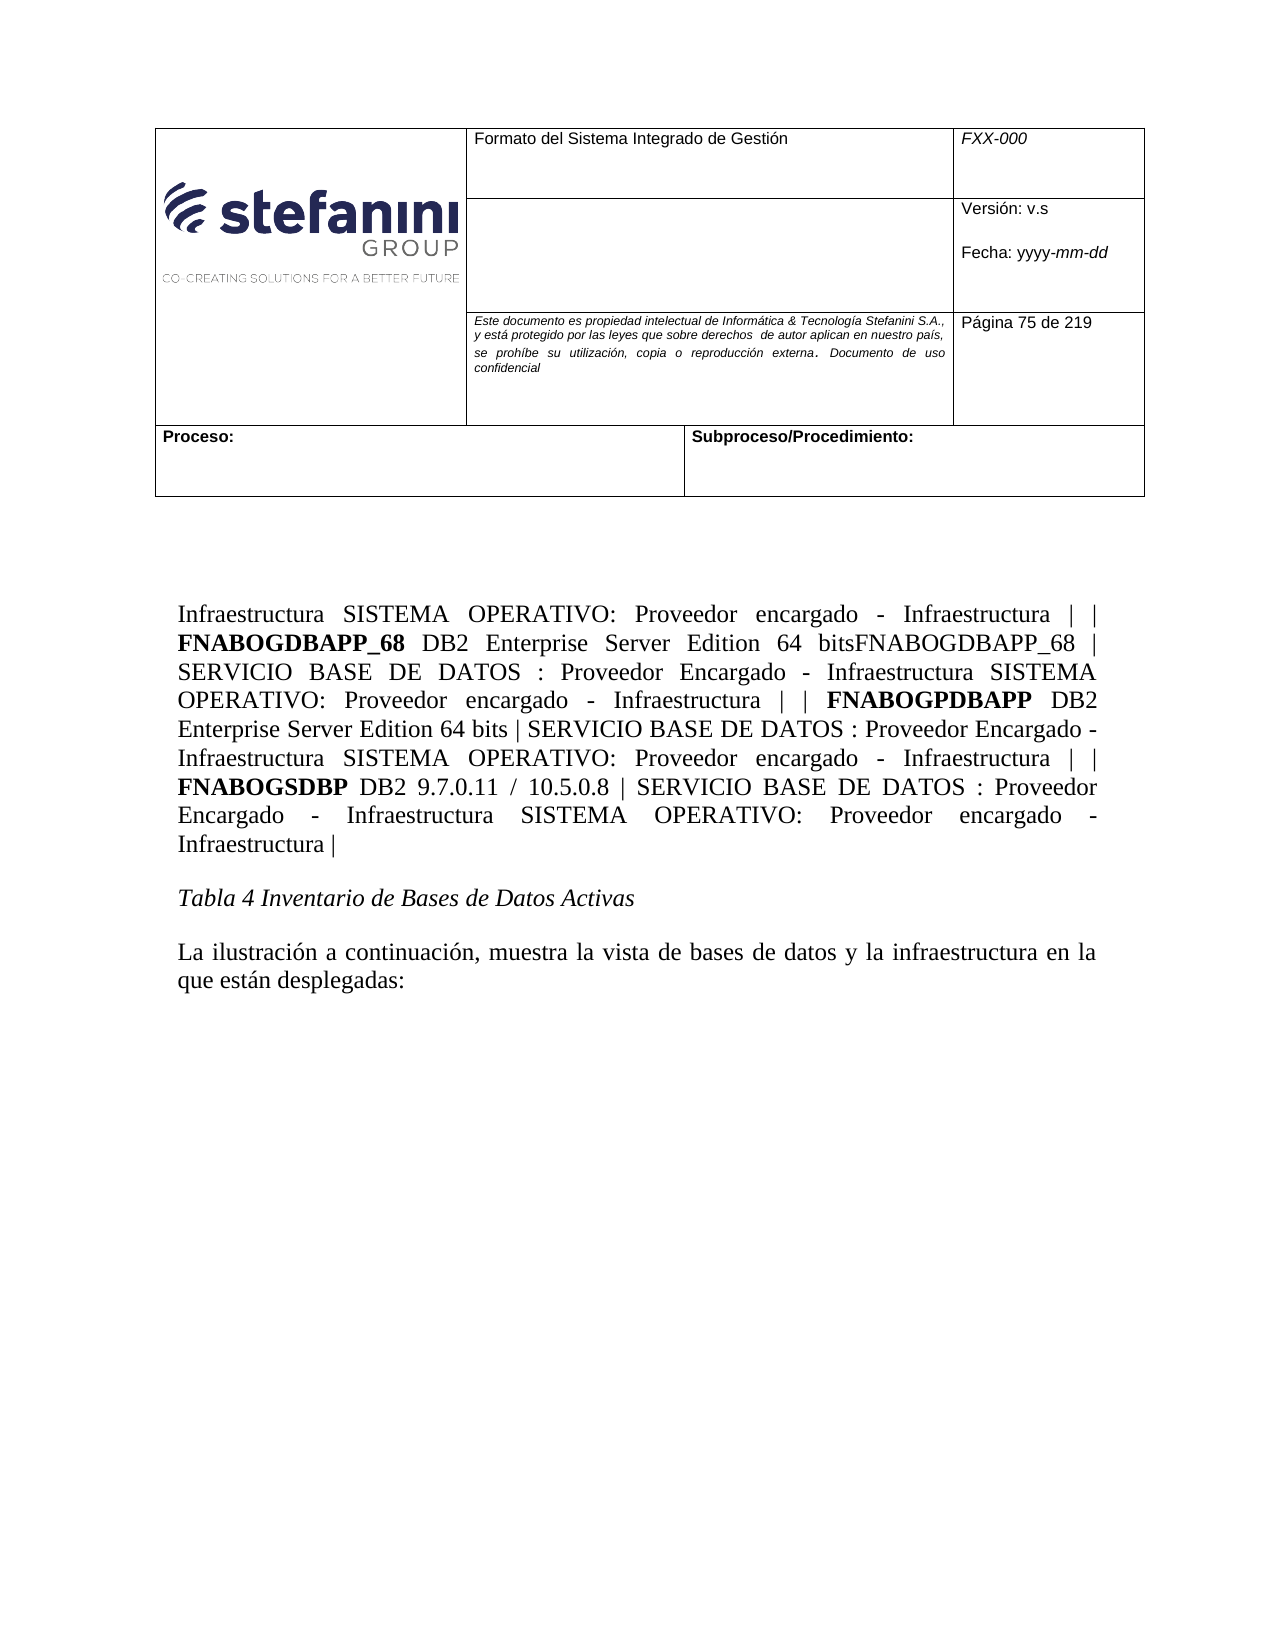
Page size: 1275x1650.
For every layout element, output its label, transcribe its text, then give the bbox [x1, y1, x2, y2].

text La ilustración a continuación, muestra la vista de bases de datos y la infraestructura en la que están desplegadas: [177, 937, 1098, 994]
text Tabla 4 Inventario de Bases de Datos Activas [177, 883, 1098, 912]
picture [162, 182, 460, 286]
